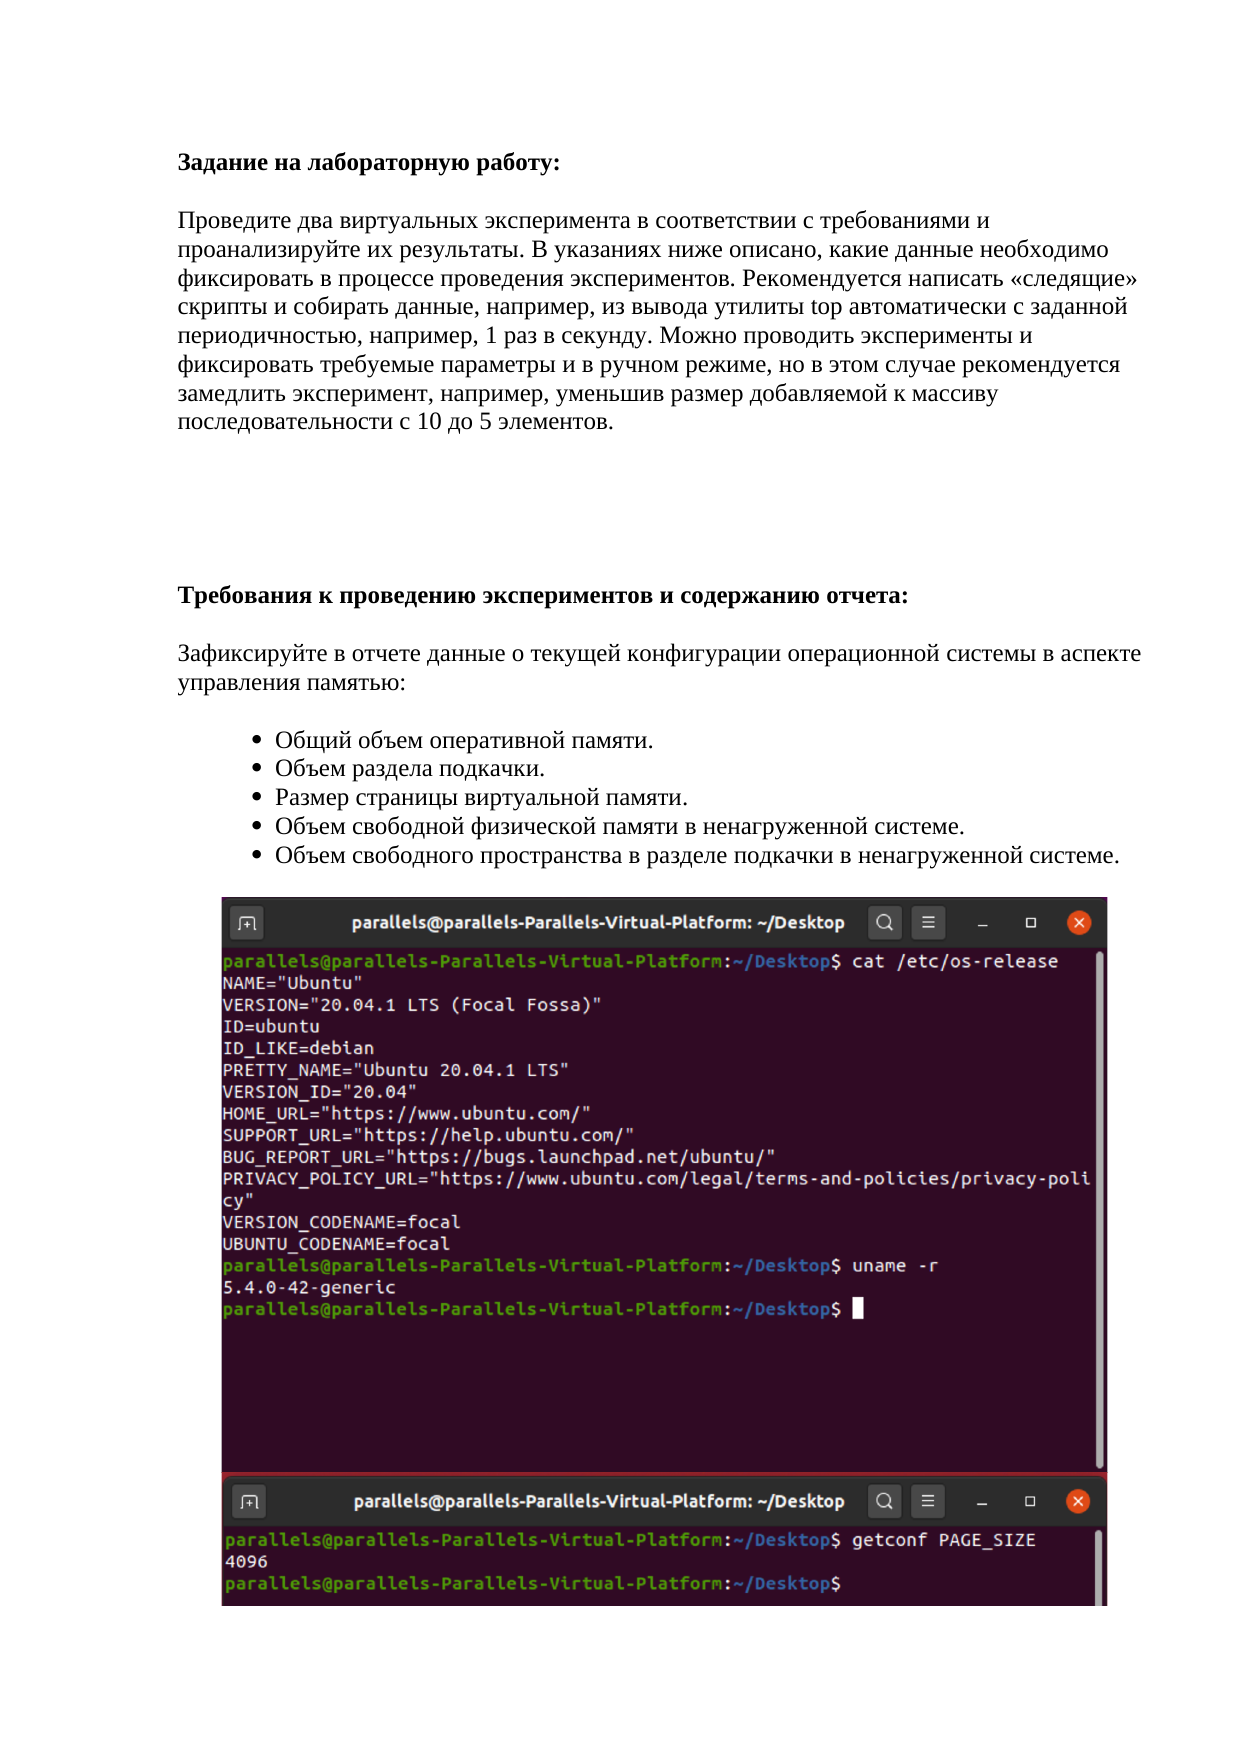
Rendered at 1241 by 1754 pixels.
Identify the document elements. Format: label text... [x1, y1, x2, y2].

picture [221, 897, 1108, 1606]
text Зафиксируйте в отчете данные о текущей конфигурации операционной системы в аспекте управления памятью: [177, 638, 1152, 696]
text Проведите два виртуальных эксперимента в соответствии с требованиями и проанализируйте их результаты. В указаниях ниже описано, какие данные необходимо фиксировать в процессе проведения экспериментов. Рекомендуется написать «следящие» скрипты и собирать данные, например, из вывода утилиты top автоматически с заданной периодичностью, например, 1 раз в секунду. Можно проводить эксперименты и фиксировать требуемые параметры и в ручном режиме, но в этом случае рекомендуется замедлить эксперимент, например, уменьшив размер добавляемой к массиву последовательности с 10 до 5 элементов. [177, 205, 1152, 435]
text Задание на лабораторную работу: [177, 147, 1152, 176]
text Требования к проведению экспериментов и содержанию отчета: [177, 580, 1152, 609]
text Общий объем оперативной памяти. Объем раздела подкачки. Размер страницы виртуальной памяти. Объем свободной физической памяти в ненагруженной системе. Объем свободного пространства в разделе подкачки в ненагруженной системе. [252, 725, 1152, 868]
